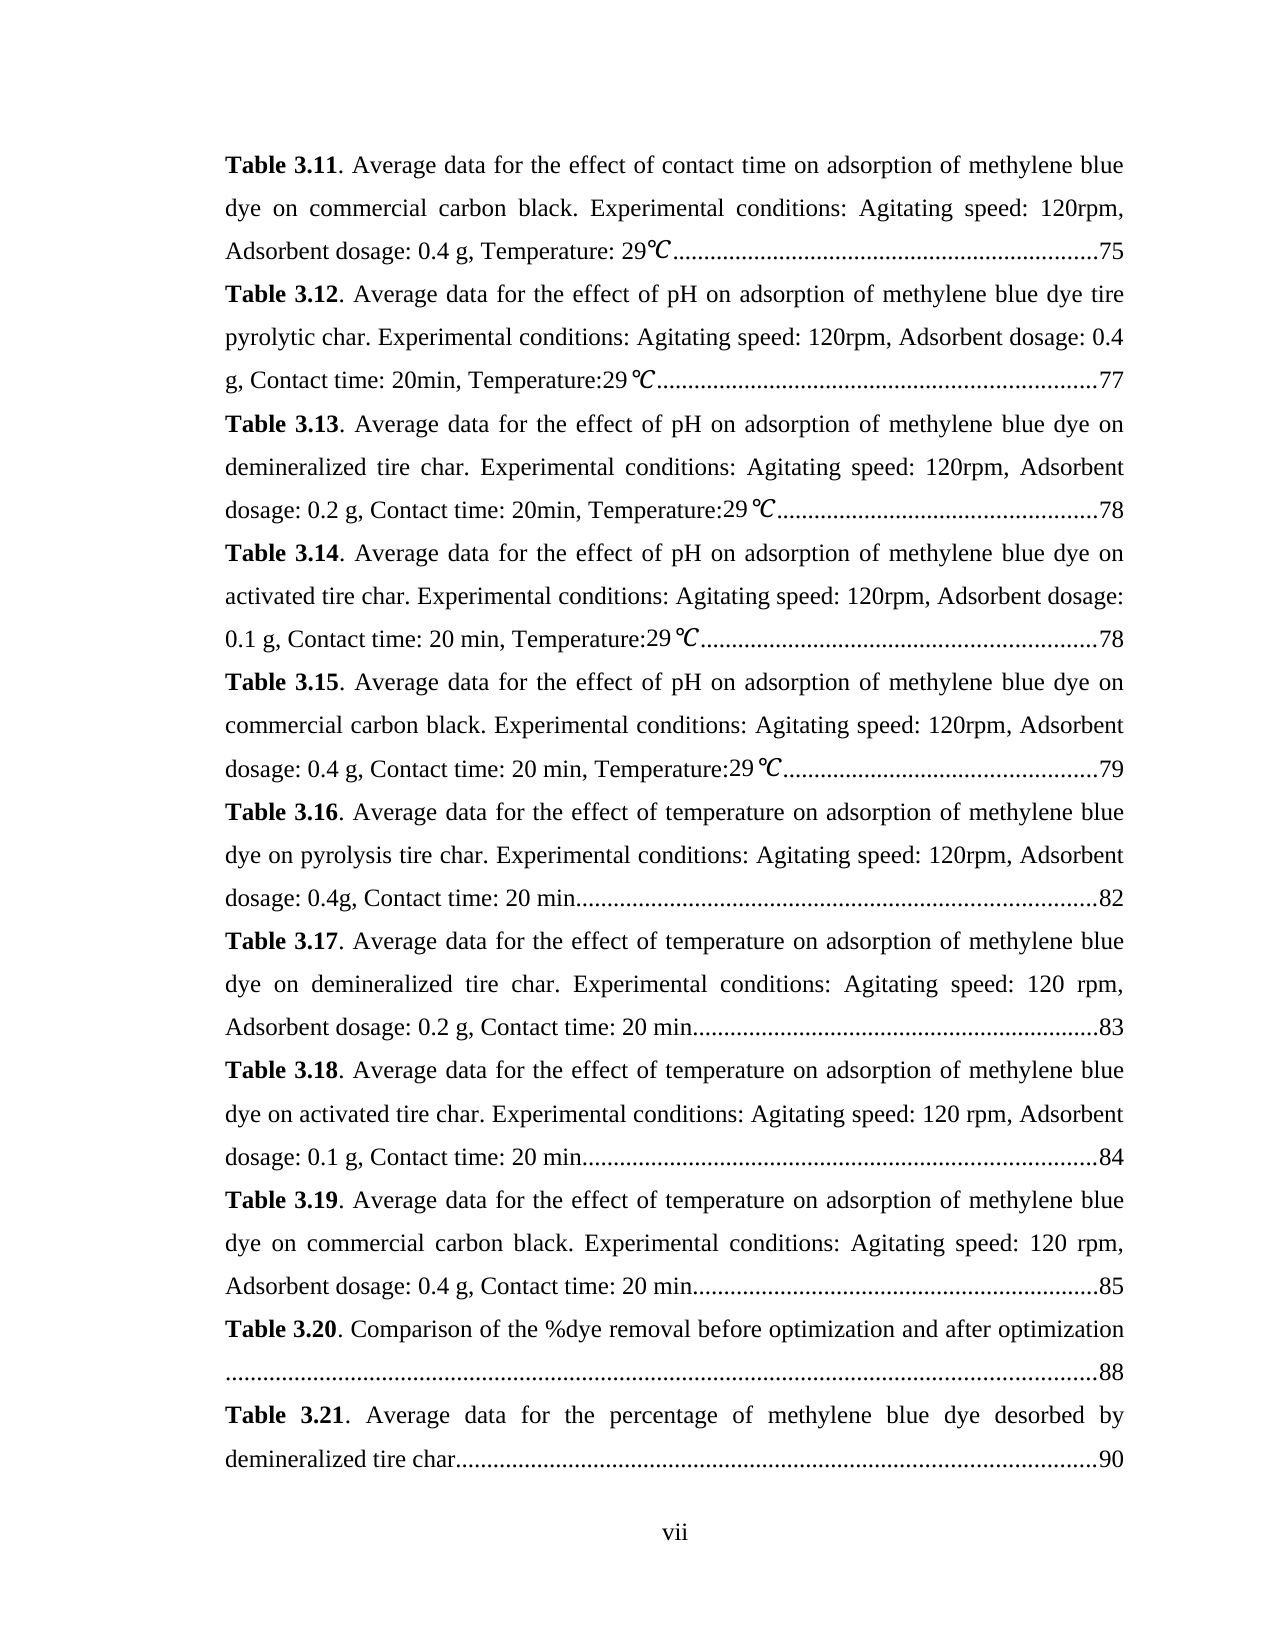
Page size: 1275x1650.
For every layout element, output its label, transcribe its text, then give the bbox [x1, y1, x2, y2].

text Table 3.19. Average data for the effect of temperature on adsorption of methylene blue dye on commercial carbon black. Experimental conditions: Agitating speed: 120 rpm, Adsorbent dosage: 0.4 g, Contact time: 20 min 85 [225, 1185, 1125, 1300]
text Table 3.12. Average data for the effect of pH on adsorption of methylene blue dye tire pyrolytic char. Experimental conditions: Agitating speed: 120rpm, Adsorbent dosage: 0.4 g, Contact time: 20min, Temperature: 77 [225, 279, 1125, 394]
text Table 3.11. Average data for the effect of contact time on adsorption of methylene blue dye on commercial carbon black. Experimental conditions: Agitating speed: 120rpm, Adsorbent dosage: 0.4 g, Temperature: 29. 75 [225, 150, 1125, 265]
text Table 3.15. Average data for the effect of pH on adsorption of methylene blue dye on commercial carbon black. Experimental conditions: Agitating speed: 120rpm, Adsorbent dosage: 0.4 g, Contact time: 20 min, Temperature: 79 [225, 667, 1125, 782]
text Table 3.20. Comparison of the %dye removal before optimization and after optimization 88 [225, 1314, 1125, 1386]
text Table 3.17. Average data for the effect of temperature on adsorption of methylene blue dye on demineralized tire char. Experimental conditions: Agitating speed: 120 rpm, Adsorbent dosage: 0.2 g, Contact time: 20 min 83 [225, 926, 1125, 1041]
text Table 3.14. Average data for the effect of pH on adsorption of methylene blue dye on activated tire char. Experimental conditions: Agitating speed: 120rpm, Adsorbent dosage: 0.1 g, Contact time: 20 min, Temperature: 78 [225, 538, 1125, 653]
text Table 3.18. Average data for the effect of temperature on adsorption of methylene blue dye on activated tire char. Experimental conditions: Agitating speed: 120 rpm, Adsorbent dosage: 0.1 g, Contact time: 20 min 84 [225, 1056, 1125, 1171]
text Table 3.13. Average data for the effect of pH on adsorption of methylene blue dye on demineralized tire char. Experimental conditions: Agitating speed: 120rpm, Adsorbent dosage: 0.2 g, Contact time: 20min, Temperature:. 78 [225, 409, 1125, 524]
text Table 3.21. Average data for the percentage of methylene blue dye desorbed by demineralized tire char 90 [225, 1401, 1125, 1472]
text Table 3.16. Average data for the effect of temperature on adsorption of methylene blue dye on pyrolysis tire char. Experimental conditions: Agitating speed: 120rpm, Adsorbent dosage: 0.4g, Contact time: 20 min. 82 [225, 797, 1125, 912]
